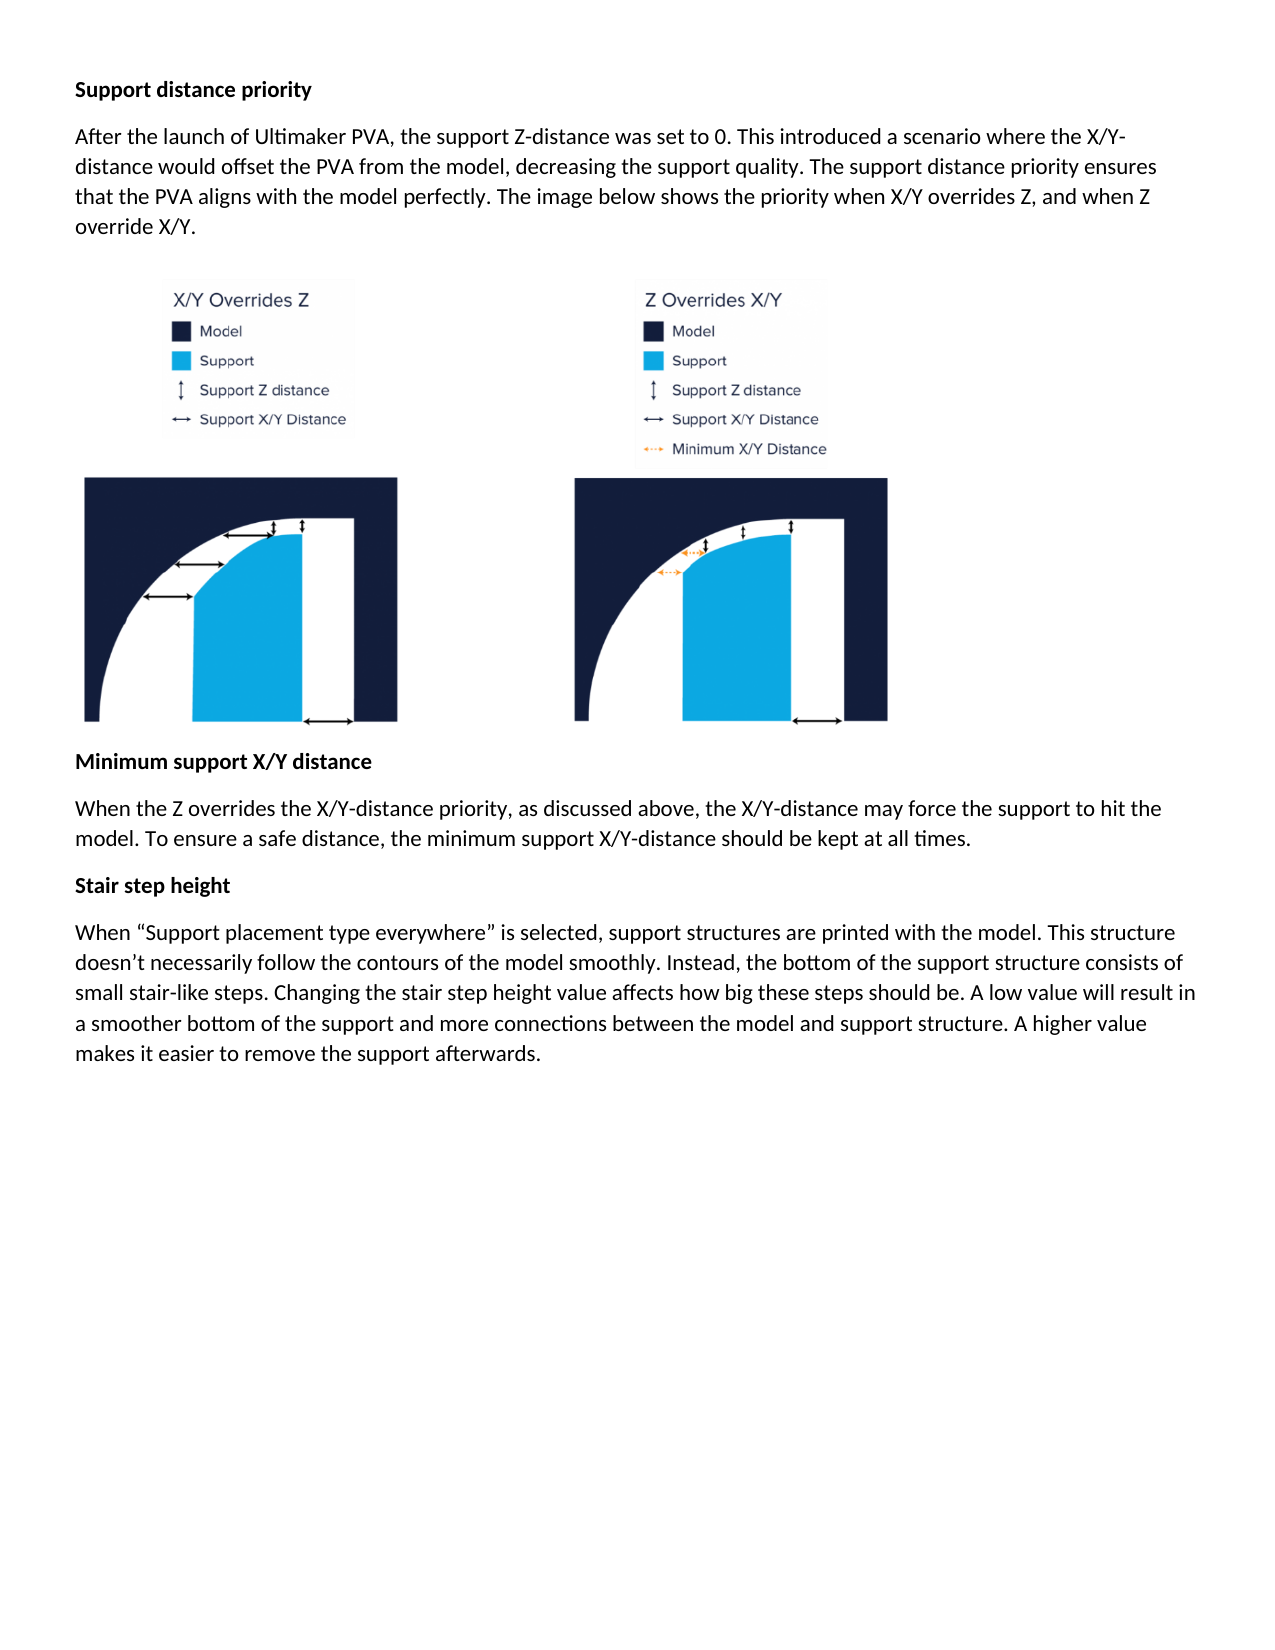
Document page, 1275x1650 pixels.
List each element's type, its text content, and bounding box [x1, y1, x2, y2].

text After the launch of Ultimaker PVA, the support Z-distance was set to 0. This introduced a scenario where the X/Y-distance would offset the PVA from the model, decreasing the support quality. The support distance priority ensures that the PVA aligns with the model perfectly. The image below shows the priority when X/Y overrides Z, and when Z override X/Y. [75, 122, 1200, 241]
text Stair step height [75, 871, 1200, 899]
text When the Z overrides the X/Y-distance priority, as discussed above, the X/Y-distance may force the support to hit the model. To ensure a safe distance, the minimum support X/Y-distance should be kept at all times. [75, 794, 1200, 852]
picture [75, 259, 896, 729]
text When “Support placement type everywhere” is selected, support structures are printed with the model. This structure doesn’t necessarily follow the contours of the model smoothly. Instead, the bottom of the support structure consists of small stair-like steps. Changing the stair step height value affects how big these steps should be. A low value will result in a smoother bottom of the support and more connections between the model and support structure. A higher value makes it easier to remove the support afterwards. [75, 918, 1200, 1067]
text Minimum support X/Y distance [75, 747, 1200, 775]
text Support distance priority [75, 75, 1200, 103]
